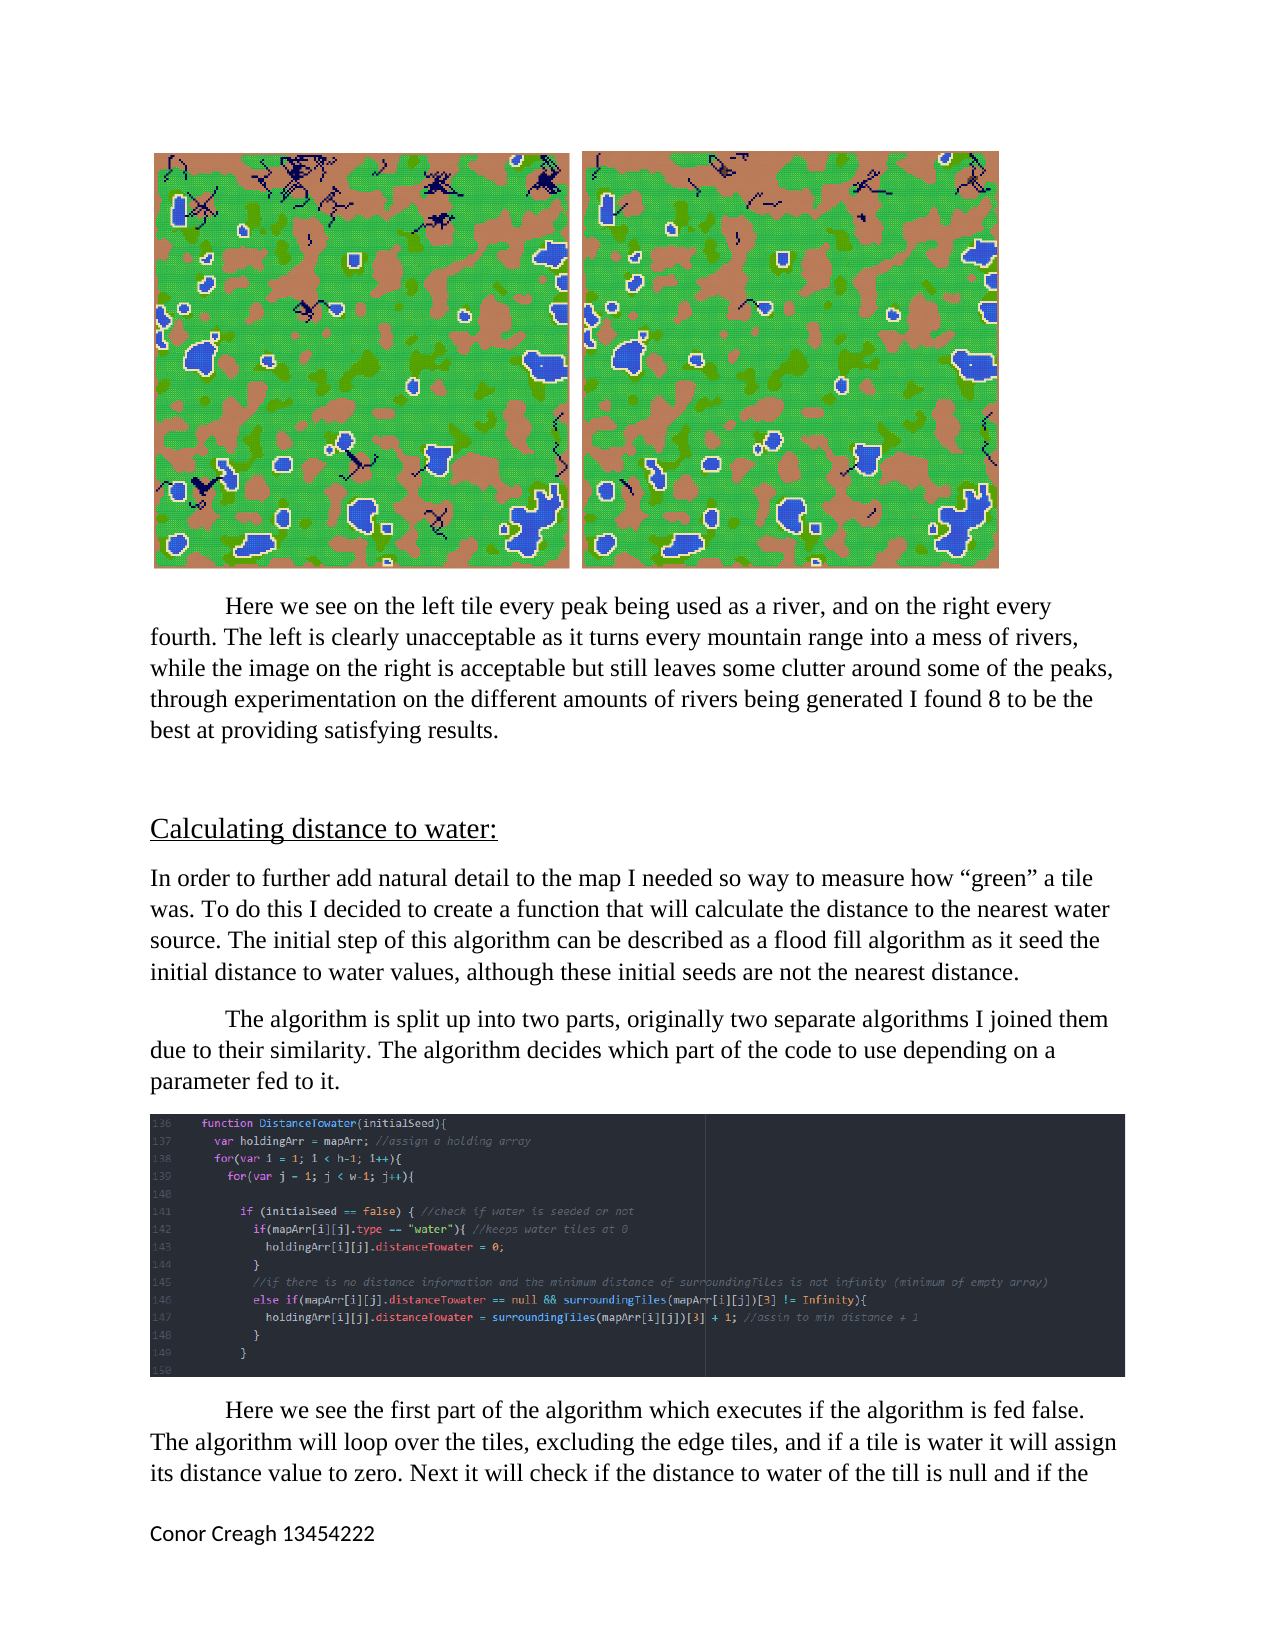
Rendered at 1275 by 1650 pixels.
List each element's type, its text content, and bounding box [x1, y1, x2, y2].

text Calculating distance to water: [150, 811, 1125, 844]
text Here we see on the left tile every peak being used as a river, and on the right every fourth. The left is clearly unacceptable as it turns every mountain range into a mess of rivers, while the image on the right is acceptable but still leaves some clutter around some of the peaks, through experimentation on the different amounts of rivers being generated I found 8 to be the best at providing satisfying results. [150, 591, 1125, 744]
picture [150, 1114, 1125, 1377]
text In order to further add natural detail to the map I needed so way to measure how “green” a tile was. To do this I decided to create a function that will calculate the distance to the nearest water source. The initial step of this algorithm can be described as a flood fill algorithm as it seed the initial distance to water values, although these initial seeds are not the nearest distance. [150, 863, 1125, 985]
text The algorithm is split up into two parts, originally two separate algorithms I joined them due to their similarity. The algorithm decides which part of the code to use depending on a parameter fed to it. [150, 1004, 1125, 1095]
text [150, 1396, 1125, 1486]
picture [150, 150, 1004, 573]
